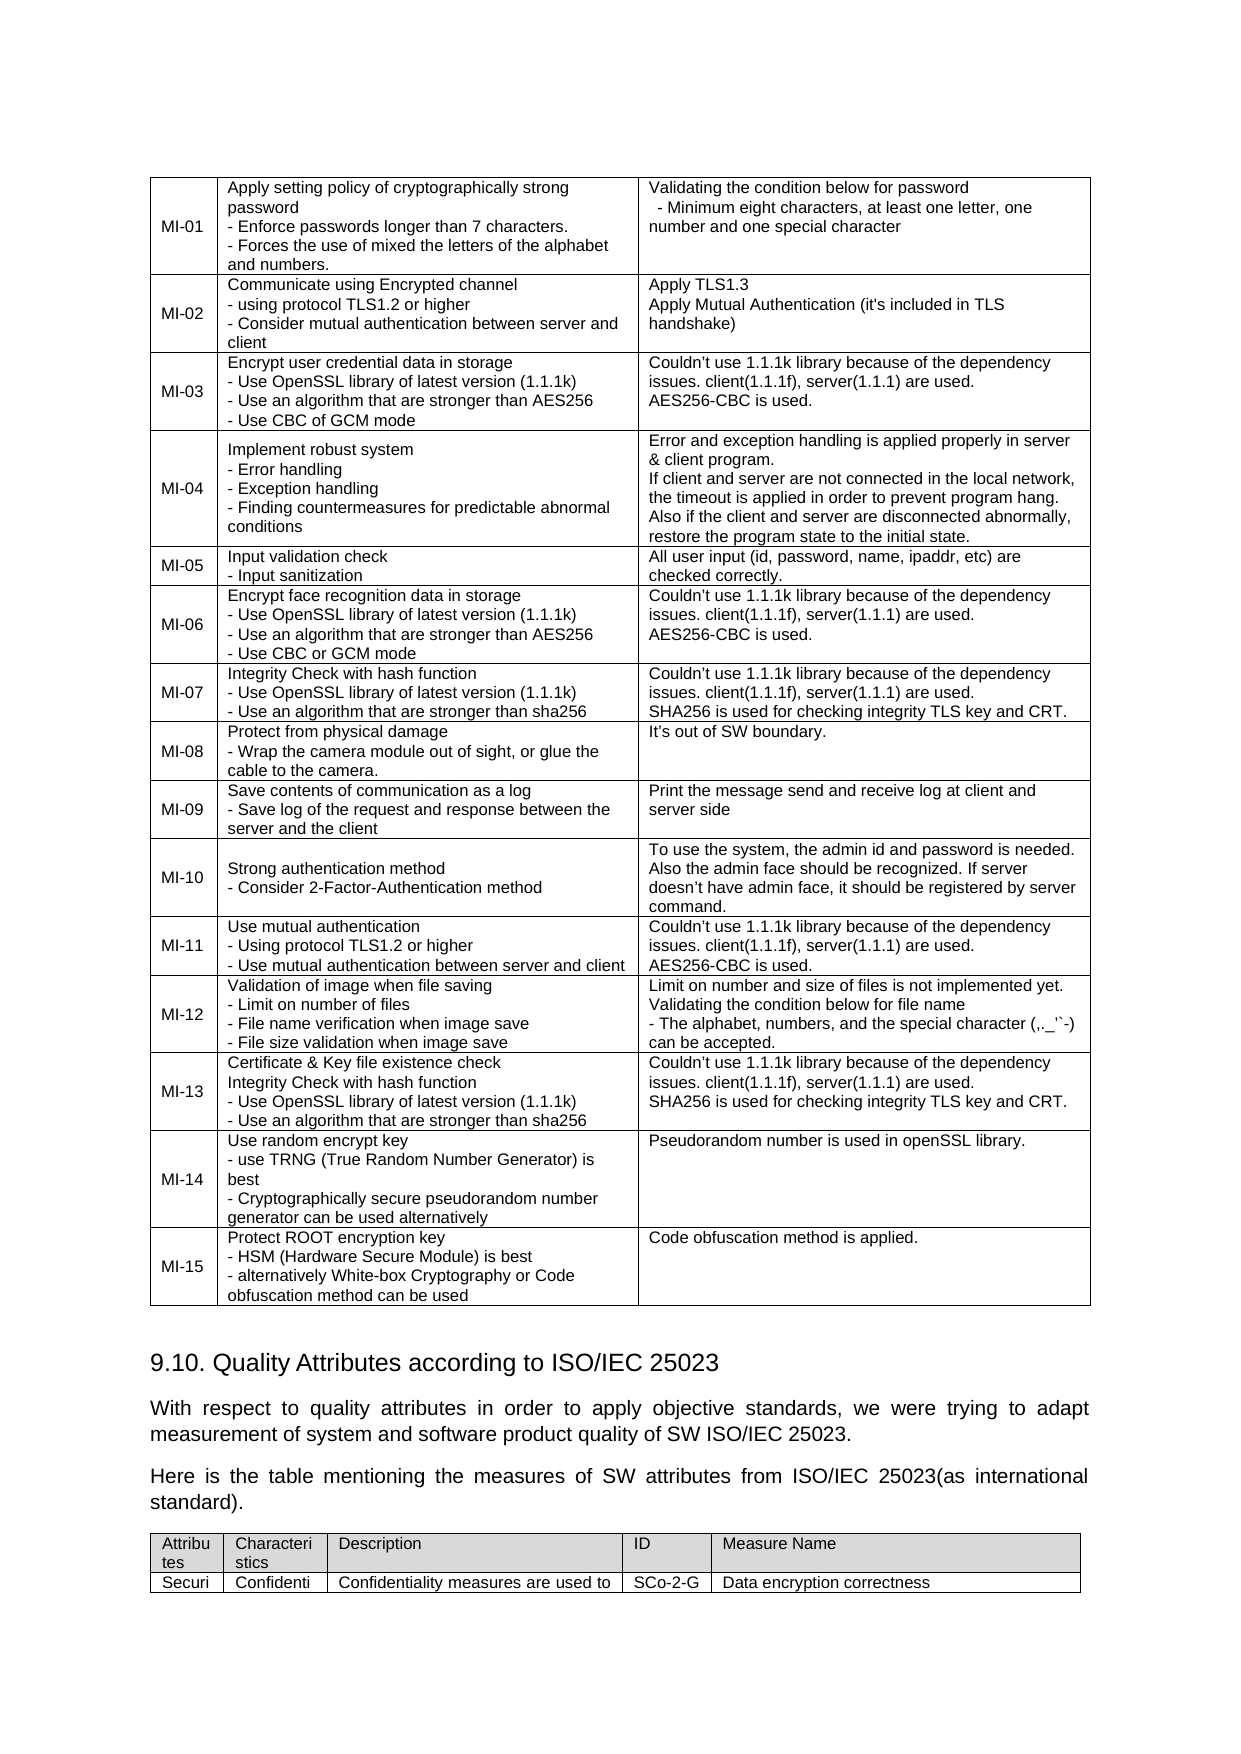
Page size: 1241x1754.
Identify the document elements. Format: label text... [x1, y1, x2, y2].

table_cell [328, 1573, 622, 1592]
table_cell Couldn’t use 1.1.1k library because of the dependency issues. client(1.1.1f), server(1.1.1) are used. SHA256 is used for checking integrity TLS key and CRT. [639, 1053, 1090, 1130]
text With respect to quality attributes in order to apply objective standards, we were trying to adapt measurement of system and software product quality of SW ISO/IEC 25023. [150, 1396, 1090, 1446]
table_cell MI-09 [151, 781, 217, 838]
table_header Measure Name [712, 1534, 1080, 1572]
table_cell Implement robust system - Error handling - Exception handling - Finding countermeasures for predictable abnormal conditions [218, 431, 638, 546]
table_cell Print the message send and receive log at client and server side [639, 781, 1090, 838]
subtitle 9.10. Quality Attributes according to ISO/IEC 25023 [150, 1348, 1090, 1377]
table_cell MI-15 [151, 1228, 217, 1304]
table_cell MI-06 [151, 586, 217, 663]
table_cell MI-10 [151, 839, 217, 916]
table_cell Limit on number and size of files is not implemented yet. Validating the condition below for file name - The alphabet, numbers, and the special character (,._’`-) can be accepted. [639, 976, 1090, 1052]
table_cell SCo-2-G [623, 1573, 711, 1592]
table_cell Confidentiality [224, 1573, 327, 1592]
table_cell Data encryption correctness [712, 1573, 1080, 1592]
table_cell Couldn’t use 1.1.1k library because of the dependency issues. client(1.1.1f), server(1.1.1) are used. AES256-CBC is used. [639, 586, 1090, 663]
table_cell Input validation check - Input sanitization [218, 547, 638, 585]
table_cell Security [151, 1573, 223, 1592]
table_cell Protect from physical damage - Wrap the camera module out of sight, or glue the cable to the camera. [218, 722, 638, 780]
table_header ID [623, 1534, 711, 1572]
table_cell Couldn’t use 1.1.1k library because of the dependency issues. client(1.1.1f), server(1.1.1) are used. SHA256 is used for checking integrity TLS key and CRT. [639, 664, 1090, 721]
table_cell Encrypt user credential data in storage - Use OpenSSL library of latest version (1.1.1k) - Use an algorithm that are stronger than AES256 - Use CBC of GCM mode [218, 353, 638, 429]
table_cell Validating the condition below for password - Minimum eight characters, at least one letter, one number and one special character [639, 178, 1090, 274]
table_cell Certificate & Key file existence check Integrity Check with hash function - Use OpenSSL library of latest version (1.1.1k) - Use an algorithm that are stronger than sha256 [218, 1053, 638, 1130]
table_cell Code obfuscation method is applied. [639, 1228, 1090, 1304]
table_cell MI-04 [151, 431, 217, 546]
table_cell Apply TLS1.3 Apply Mutual Authentication (it's included in TLS handshake) [639, 275, 1090, 352]
table_cell Pseudorandom number is used in openSSL library. [639, 1131, 1090, 1227]
table_cell Couldn’t use 1.1.1k library because of the dependency issues. client(1.1.1f), server(1.1.1) are used. AES256-CBC is used. [639, 917, 1090, 974]
table_cell Validation of image when file saving - Limit on number of files - File name verification when image save - File size validation when image save [218, 976, 638, 1052]
table_cell To use the system, the admin id and password is needed. Also the admin face should be recognized. If server doesn’t have admin face, it should be registered by server command. [639, 839, 1090, 916]
table_cell Communicate using Encrypted channel - using protocol TLS1.2 or higher - Consider mutual authentication between server and client [218, 275, 638, 352]
table_cell It’s out of SW boundary. [639, 722, 1090, 780]
table_cell Apply setting policy of cryptographically strong password - Enforce passwords longer than 7 characters. - Forces the use of mixed the letters of the alphabet and numbers. [218, 178, 638, 274]
table_cell Use mutual authentication - Using protocol TLS1.2 or higher - Use mutual authentication between server and client [218, 917, 638, 974]
table_header Attributes [151, 1534, 223, 1572]
table_cell MI-14 [151, 1131, 217, 1227]
table_cell Protect ROOT encryption key - HSM (Hardware Secure Module) is best - alternatively White-box Cryptography or Code obfuscation method can be used [218, 1228, 638, 1304]
table_cell MI-07 [151, 664, 217, 721]
table_cell MI-08 [151, 722, 217, 780]
table_cell All user input (id, password, name, ipaddr, etc) are checked correctly. [639, 547, 1090, 585]
table_cell MI-01 [151, 178, 217, 274]
table_cell Integrity Check with hash function - Use OpenSSL library of latest version (1.1.1k) - Use an algorithm that are stronger than sha256 [218, 664, 638, 721]
table_cell MI-12 [151, 976, 217, 1052]
table_header Description [328, 1534, 622, 1572]
table_cell MI-11 [151, 917, 217, 974]
table_cell MI-13 [151, 1053, 217, 1130]
table_cell MI-02 [151, 275, 217, 352]
table_cell Use random encrypt key - use TRNG (True Random Number Generator) is best - Cryptographically secure pseudorandom number generator can be used alternatively [218, 1131, 638, 1227]
table_cell Strong authentication method - Consider 2-Factor-Authentication method [218, 839, 638, 916]
text Here is the table mentioning the measures of SW attributes from ISO/IEC 25023(as international standard). [150, 1464, 1090, 1514]
table_cell MI-03 [151, 353, 217, 429]
table_cell Error and exception handling is applied properly in server & client program. If client and server are not connected in the local network, the timeout is applied in order to prevent program hang. Also if the client and server are disconnected abnormally, restore the program state to the initial state. [639, 431, 1090, 546]
table_cell Save contents of communication as a log - Save log of the request and response between the server and the client [218, 781, 638, 838]
table_header Characteristics [224, 1534, 327, 1572]
table_cell Encrypt face recognition data in storage - Use OpenSSL library of latest version (1.1.1k) - Use an algorithm that are stronger than AES256 - Use CBC or GCM mode [218, 586, 638, 663]
table_cell MI-05 [151, 547, 217, 585]
table_cell Couldn’t use 1.1.1k library because of the dependency issues. client(1.1.1f), server(1.1.1) are used. AES256-CBC is used. [639, 353, 1090, 429]
